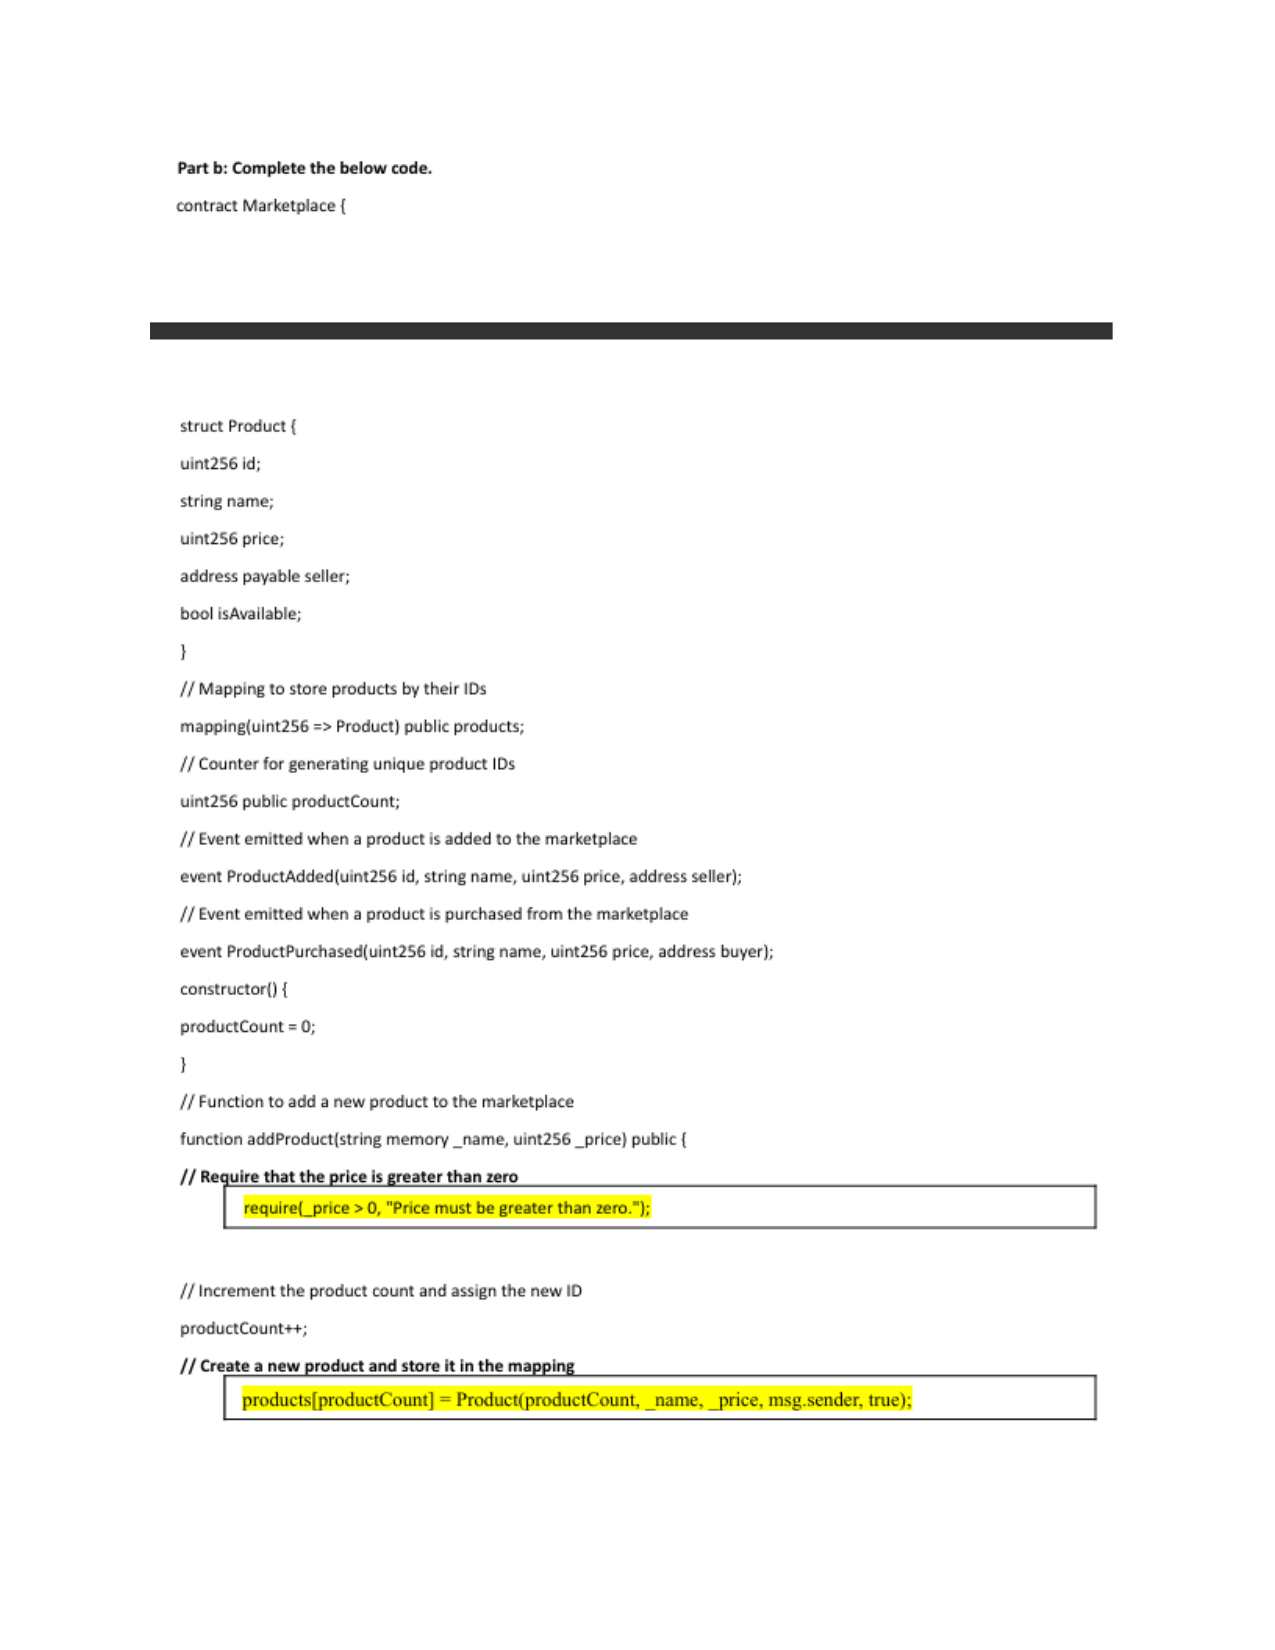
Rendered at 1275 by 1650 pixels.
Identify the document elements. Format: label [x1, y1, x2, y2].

picture [150, 150, 1113, 1425]
